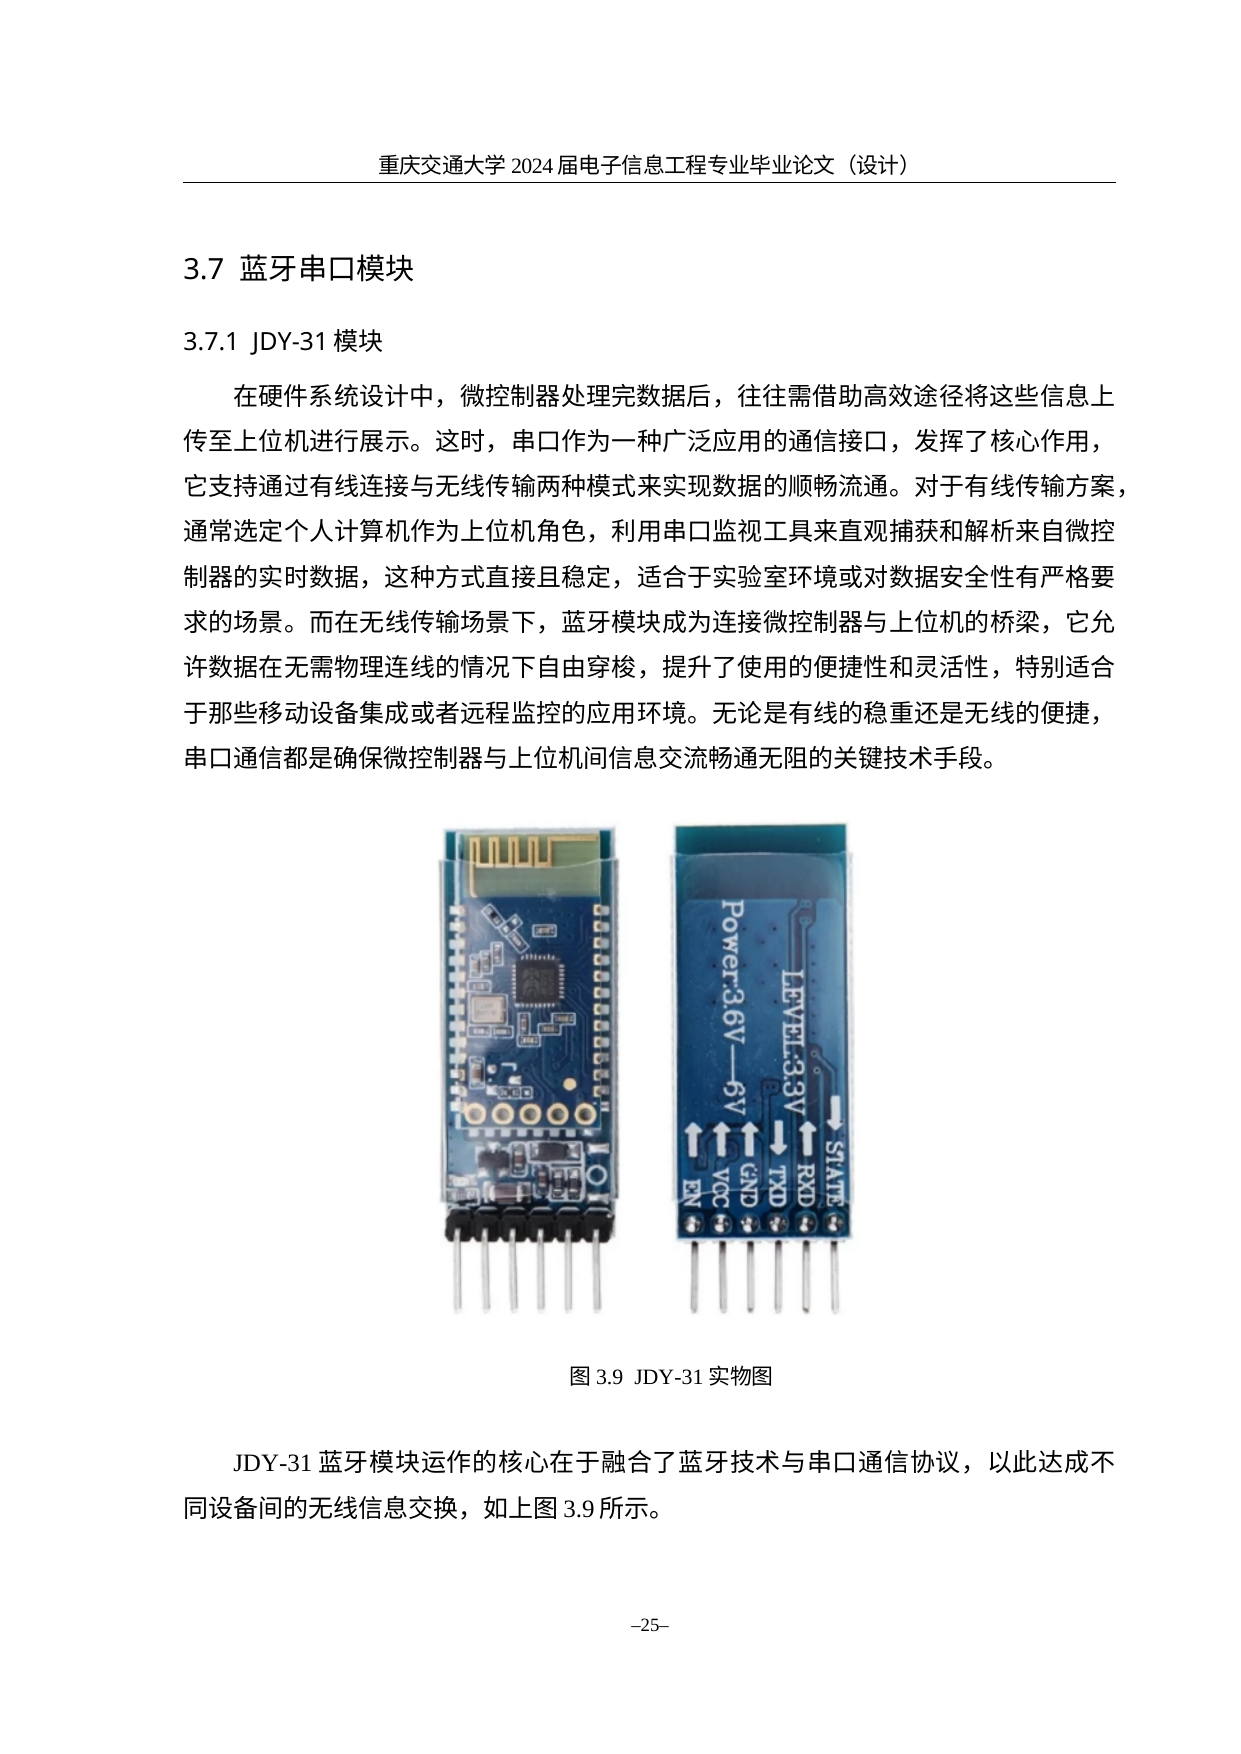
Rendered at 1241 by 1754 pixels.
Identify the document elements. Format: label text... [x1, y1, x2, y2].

text 图3.9 JDY-31实物图 [183, 1359, 1116, 1391]
text JDY-31蓝牙模块运作的核心在于融合了蓝牙技术与串口通信协议，以此达成不同设备间的无线信息交换，如上图3.9所示。 [183, 1435, 1116, 1527]
subtitle 3.7 蓝牙串口模块 [183, 246, 1116, 288]
text 在硬件系统设计中，微控制器处理完数据后，往往需借助高效途径将这些信息上传至上位机进行展示。这时，串口作为一种广泛应用的通信接口，发挥了核心作用，它支持通过有线连接与无线传输两种模式来实现数据的顺畅流通。对于有线传输方案，通常选定个人计算机作为上位机角色，利用串口监视工具来直观捕获和解析来自微控制器的实时数据，这种方式直接且稳定，适合于实验室环境或对数据安全性有严格要求的场景。而在无线传输场景下，蓝牙模块成为连接微控制器与上位机的桥梁，它允许数据在无需物理连线的情况下自由穿梭，提升了使用的便捷性和灵活性，特别适合于那些移动设备集成或者远程监控的应用环境。无论是有线的稳重还是无线的便捷，串口通信都是确保微控制器与上位机间信息交流畅通无阻的关键技术手段。 [183, 376, 1116, 775]
picture [401, 819, 898, 1317]
subtitle 3.7.1 JDY-31模块 [183, 322, 1116, 358]
